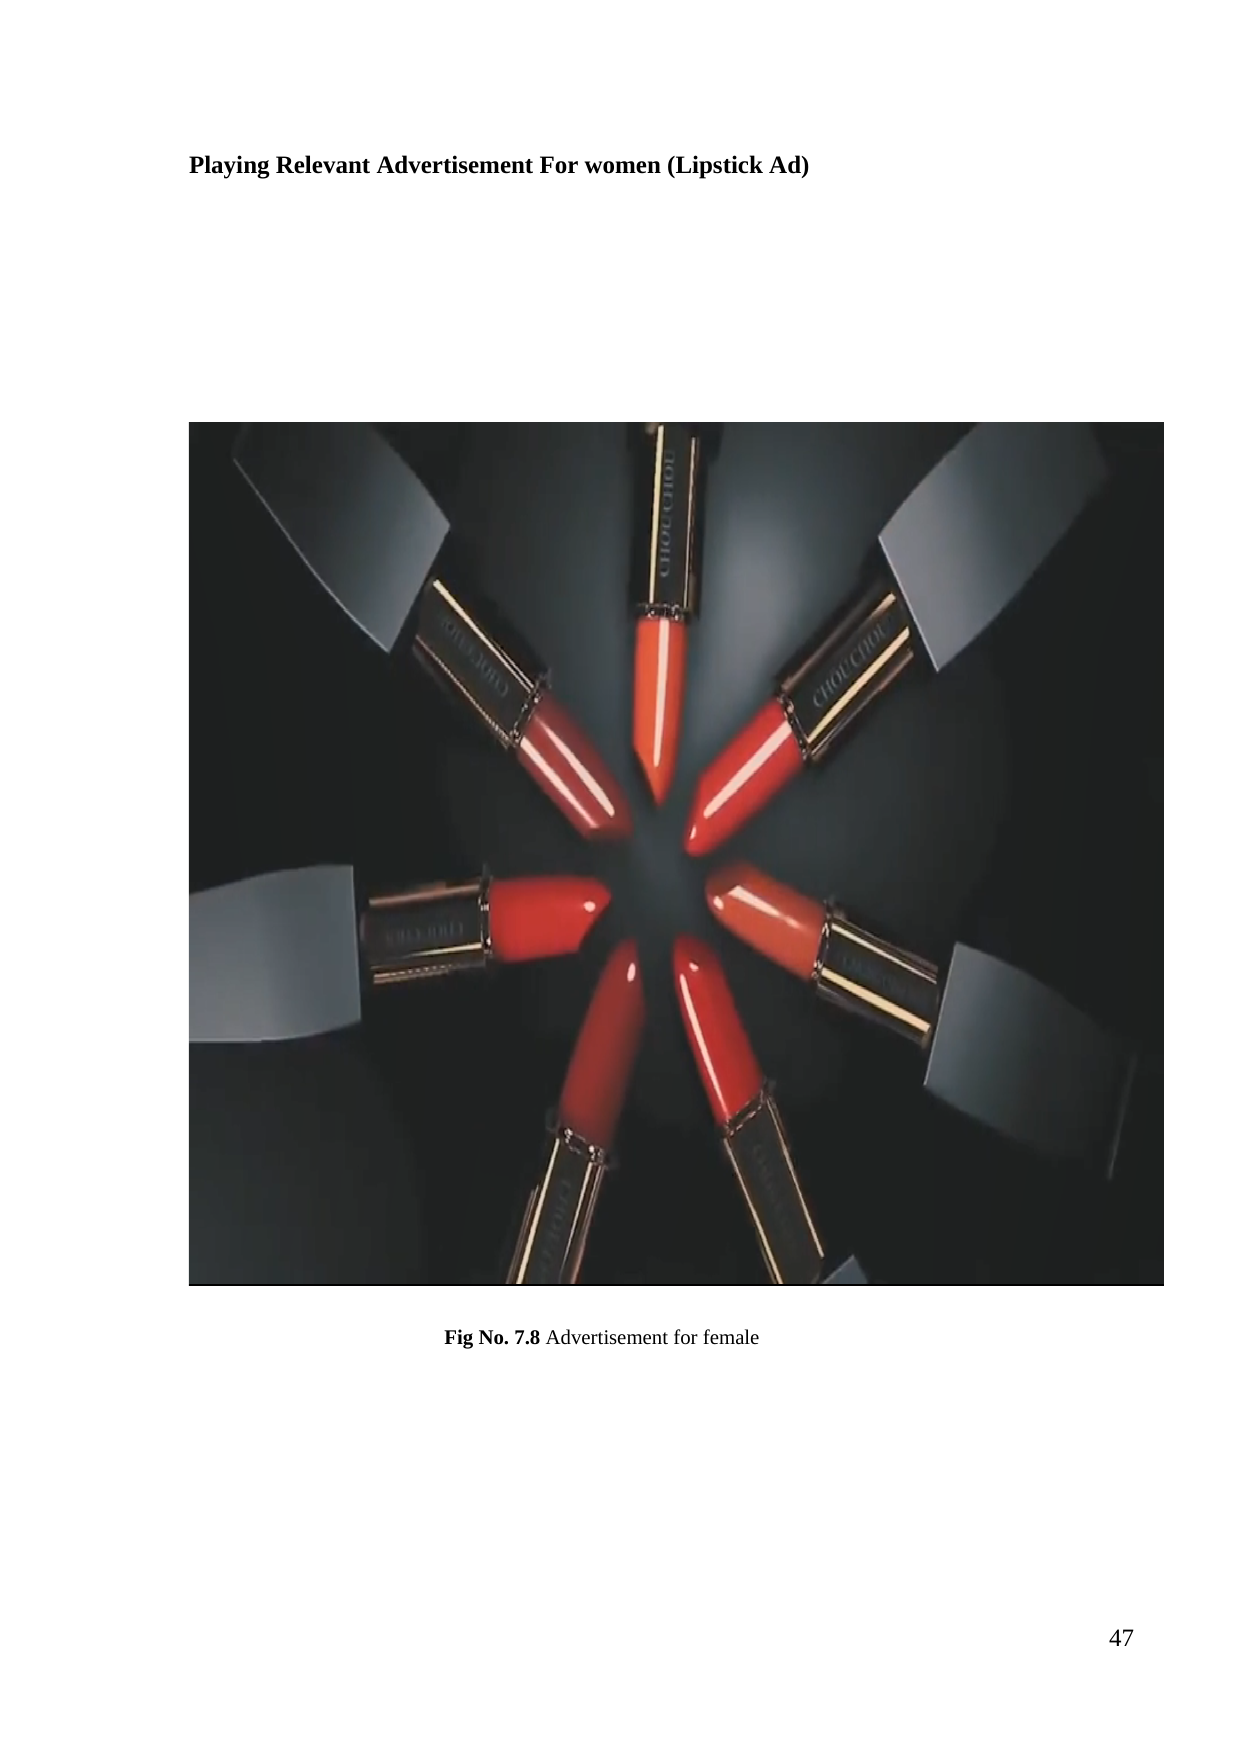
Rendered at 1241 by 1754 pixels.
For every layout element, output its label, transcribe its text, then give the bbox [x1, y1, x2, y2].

text Fig No. 7.8 Advertisement for female [189, 1325, 1134, 1349]
text Playing Relevant Advertisement For women (Lipstick Ad) [189, 150, 1134, 179]
picture [188, 422, 1164, 1286]
